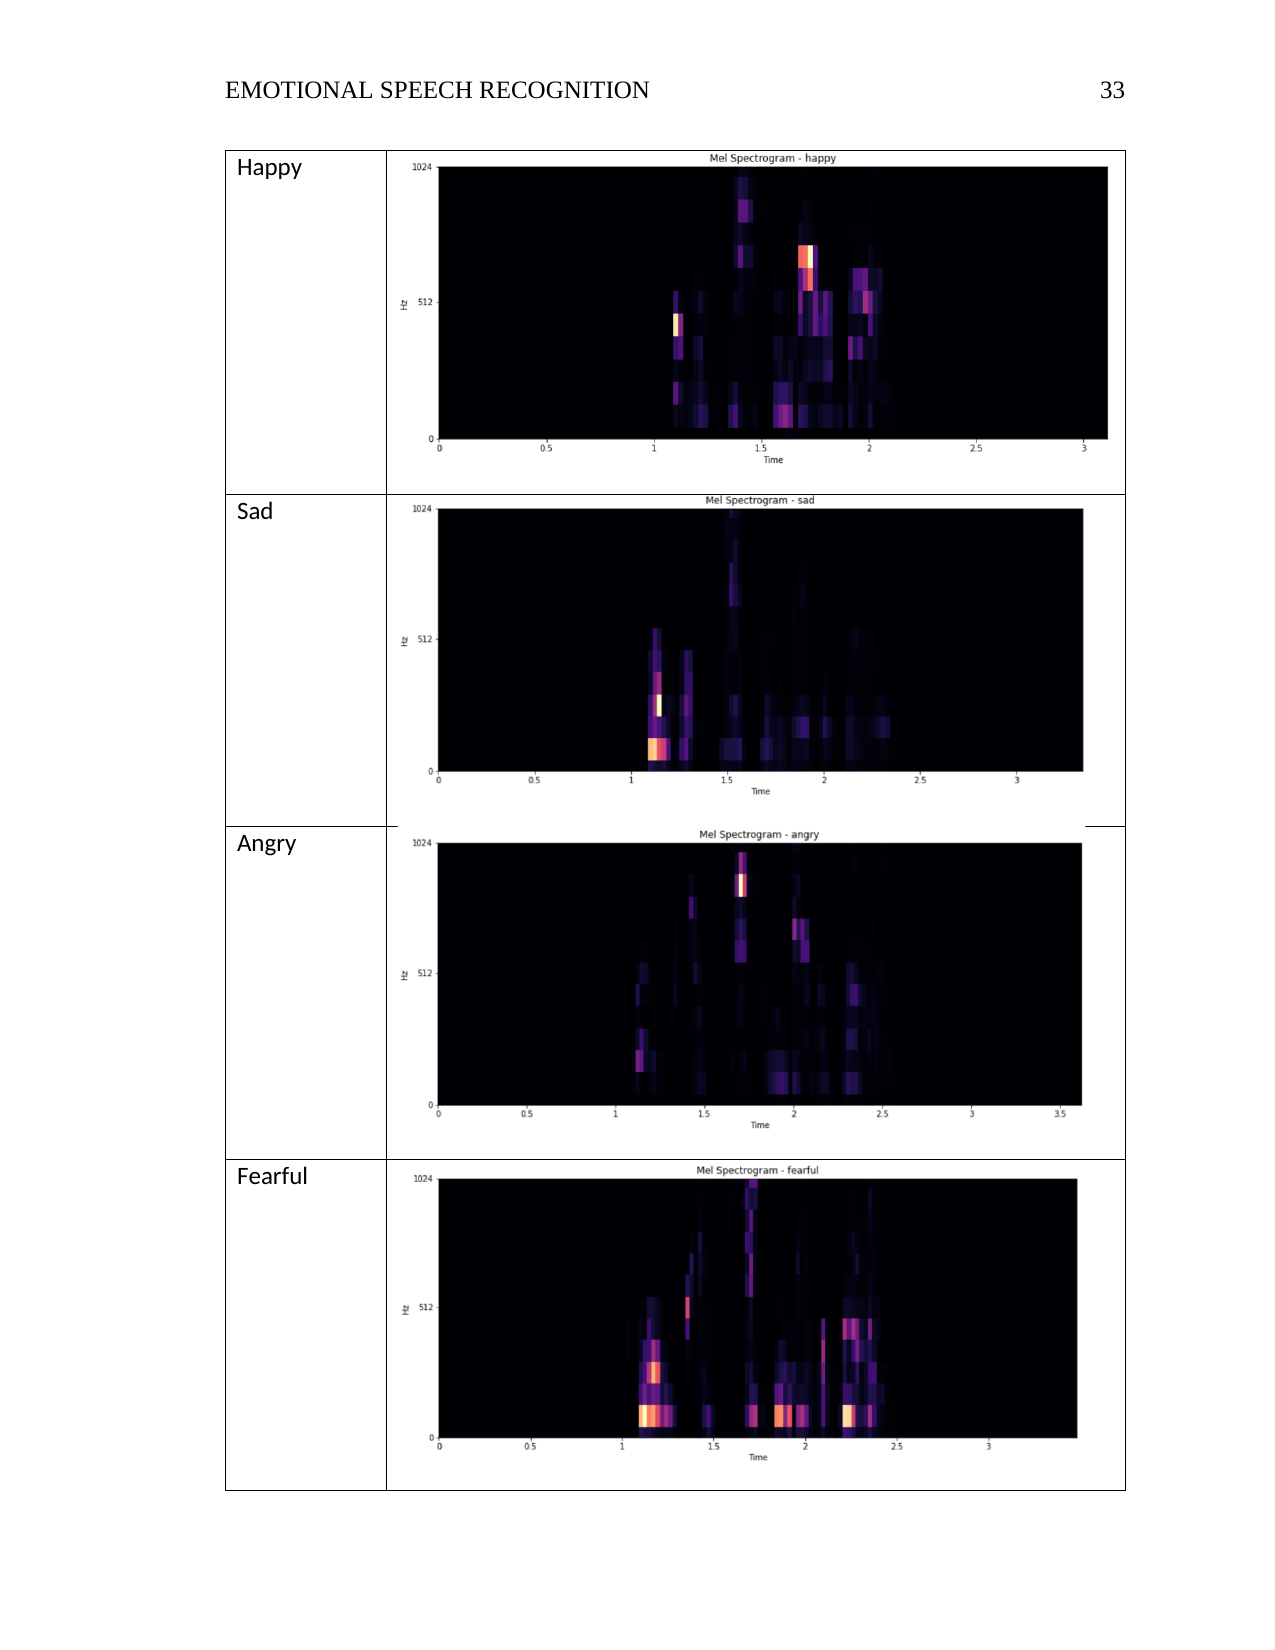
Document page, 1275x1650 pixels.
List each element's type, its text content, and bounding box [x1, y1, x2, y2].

table_cell [387, 495, 1125, 826]
picture [397, 826, 1086, 1131]
table_cell [387, 827, 1125, 1159]
picture [397, 495, 1086, 798]
picture [397, 151, 1112, 466]
table_cell [387, 151, 1125, 494]
picture [397, 1160, 1082, 1462]
table_cell Sad [226, 495, 386, 826]
table_cell [387, 1160, 1125, 1490]
table_cell Happy [226, 151, 386, 494]
table_cell Angry [226, 827, 386, 1159]
table_cell Fearful [226, 1160, 386, 1490]
